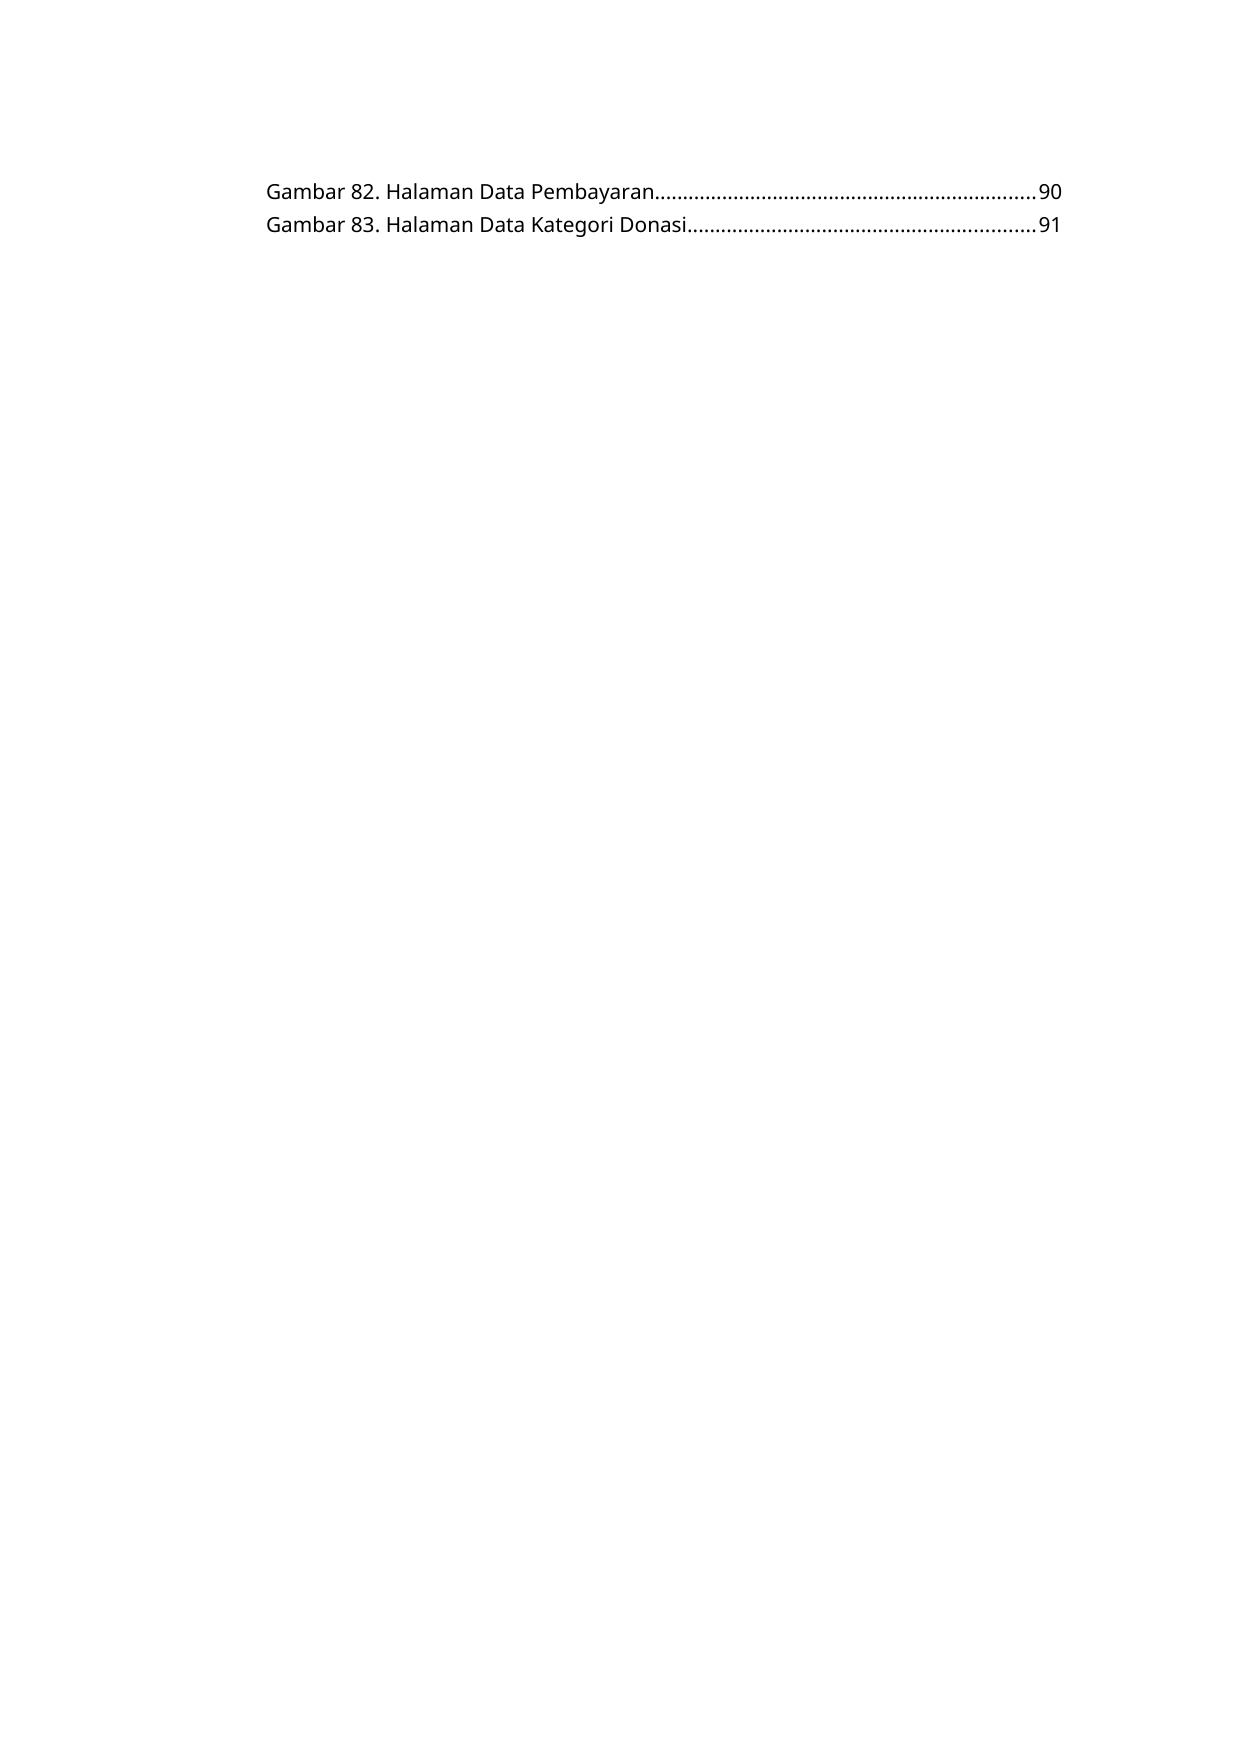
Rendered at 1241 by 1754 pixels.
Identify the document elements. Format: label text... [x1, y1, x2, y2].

text Gambar 82. Halaman Data Pembayaran 90 [266, 177, 1063, 206]
text Gambar 83. Halaman Data Kategori Donasi 91 [266, 210, 1063, 238]
